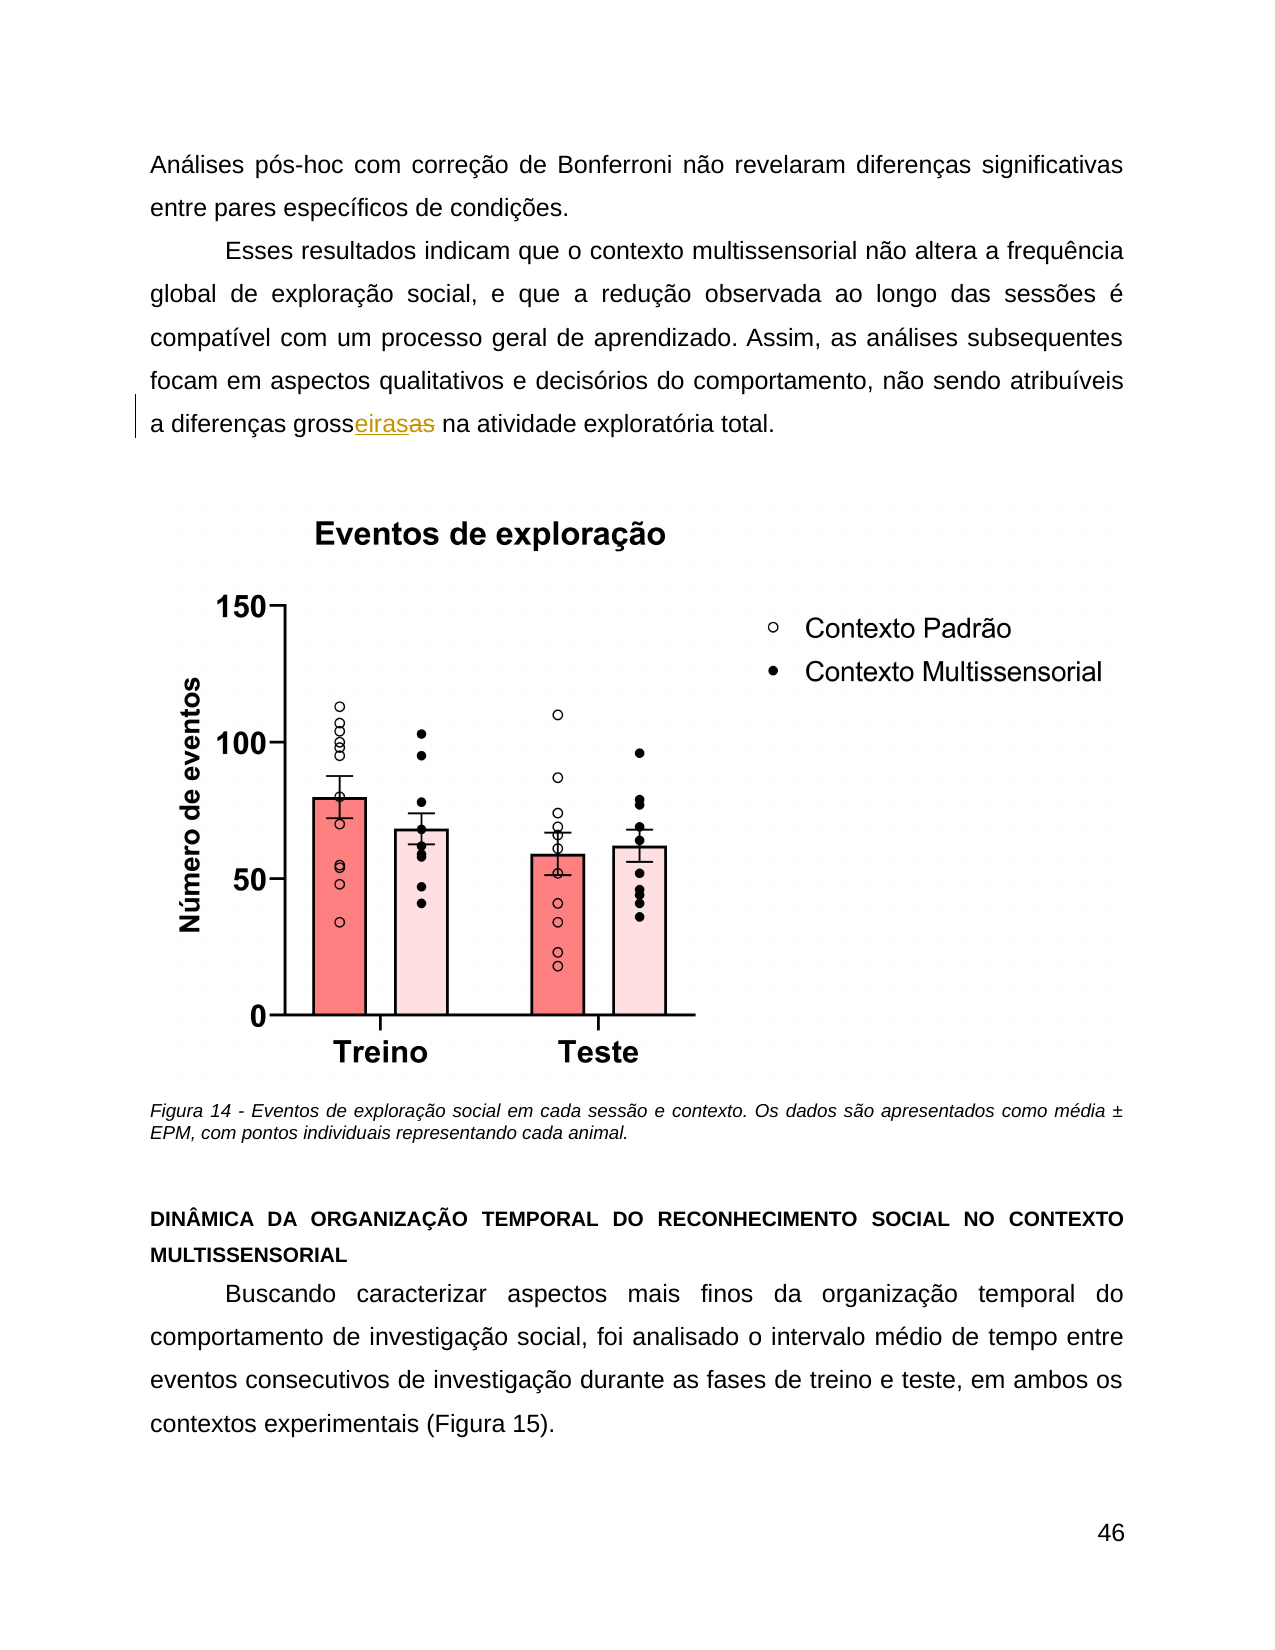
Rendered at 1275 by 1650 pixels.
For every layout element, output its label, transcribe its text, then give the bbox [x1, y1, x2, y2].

picture [153, 495, 1122, 1086]
text Figura 14 - Eventos de exploração social em cada sessão e contexto. Os dados são apresentados como média ± EPM, com pontos individuais representando cada animal. [150, 1100, 1125, 1143]
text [150, 150, 1125, 222]
text Esses resultados indicam que o contexto multissensorial não altera a frequência global de exploração social, e que a redução observada ao longo das sessões é compatível com um processo geral de aprendizado. Assim, as análises subsequentes focam em aspectos qualitativos e decisórios do comportamento, não sendo atribuíveis a diferenças gross na atividade exploratória total. [150, 236, 1125, 437]
text Buscando caracterizar aspectos mais finos da organização temporal do comportamento de investigação social, foi analisado o intervalo médio de tempo entre eventos consecutivos de investigação durante as fases de treino e teste, em ambos os contextos experimentais (Figura 15). [150, 1279, 1125, 1437]
subtitle DINÂMICA DA ORGANIZAÇÃO TEMPORAL DO RECONHECIMENTO SOCIAL NO CONTEXTO MULTISSENSORIAL [150, 1207, 1125, 1267]
